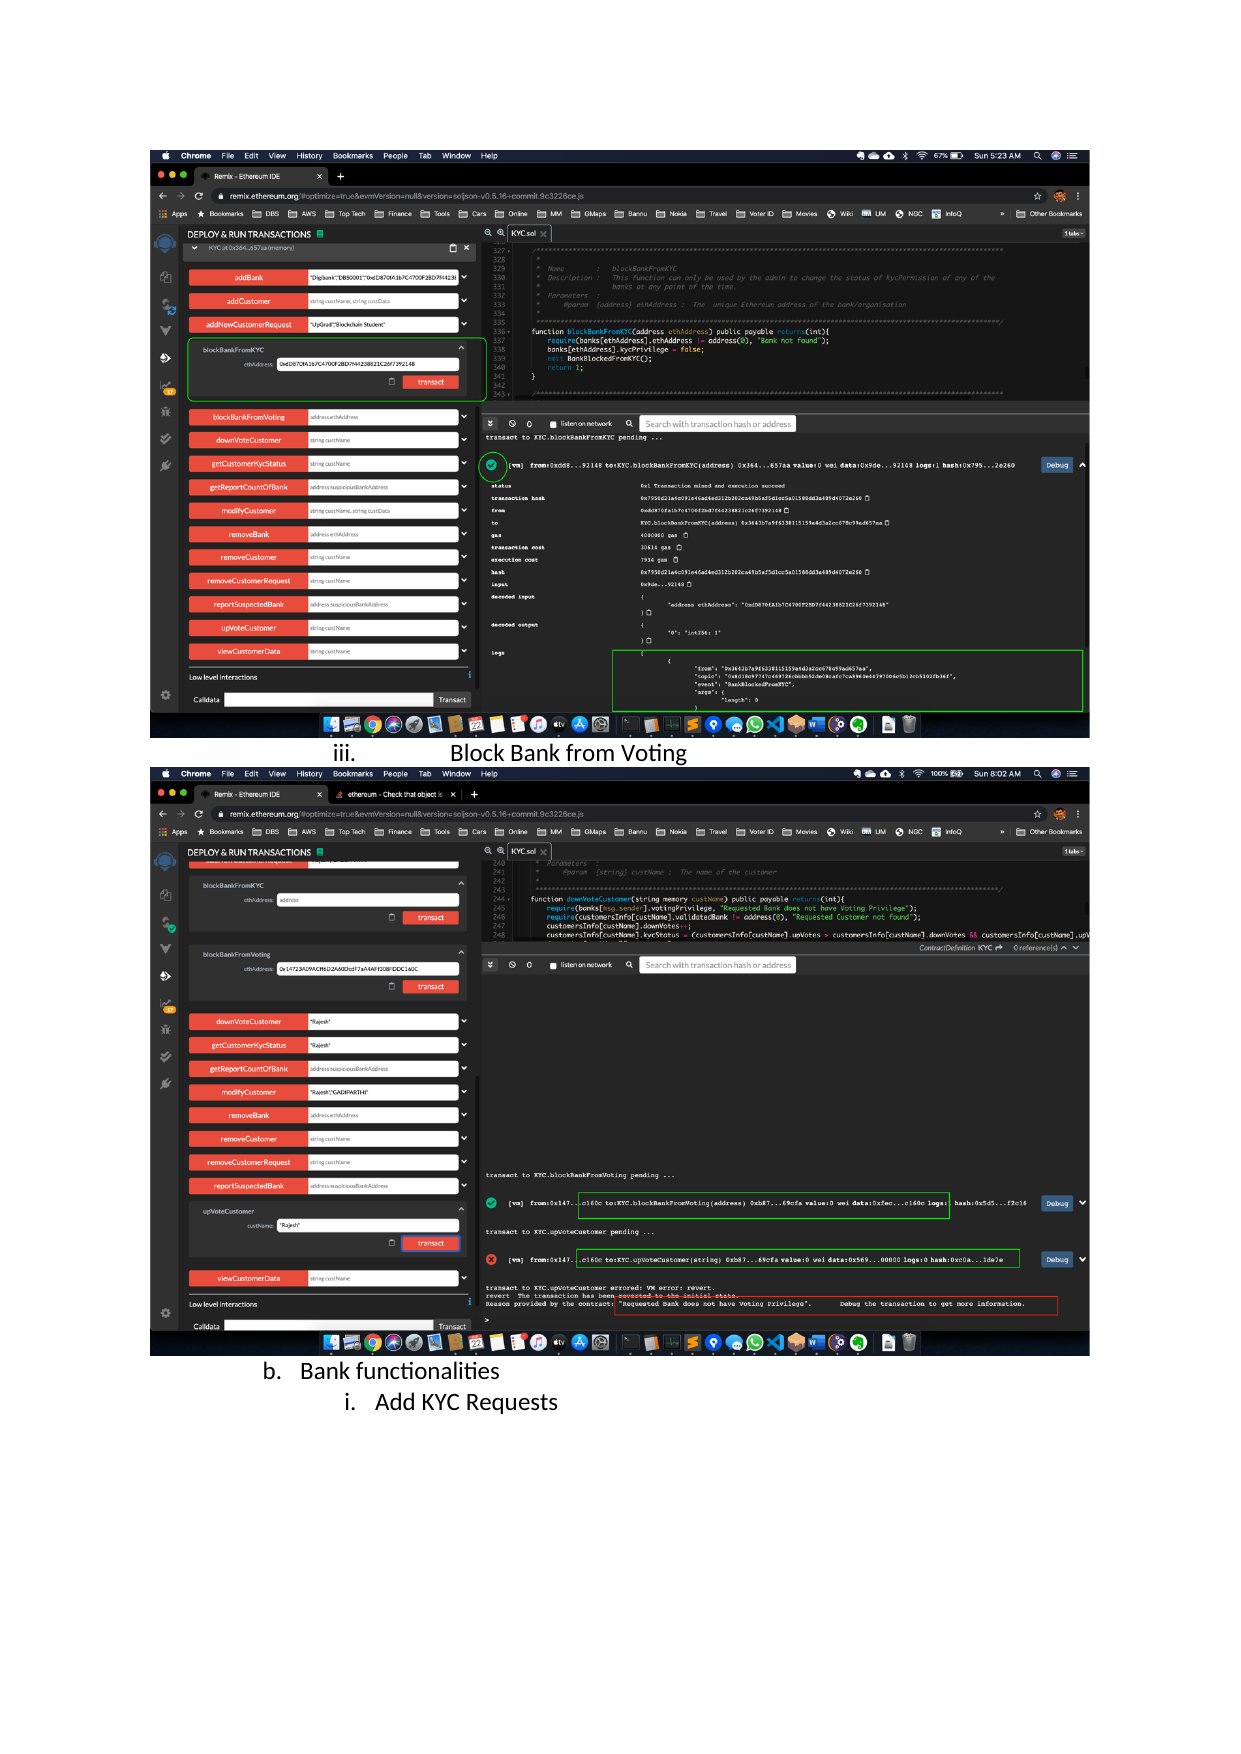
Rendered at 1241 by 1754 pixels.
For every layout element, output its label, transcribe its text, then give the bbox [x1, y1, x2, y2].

picture [150, 767, 1090, 1356]
list Bank functionalities [262, 1356, 1090, 1386]
list Add KYC Requests [356, 1386, 1090, 1416]
picture [150, 150, 1090, 738]
list Block Bank from Voting [356, 738, 1090, 767]
